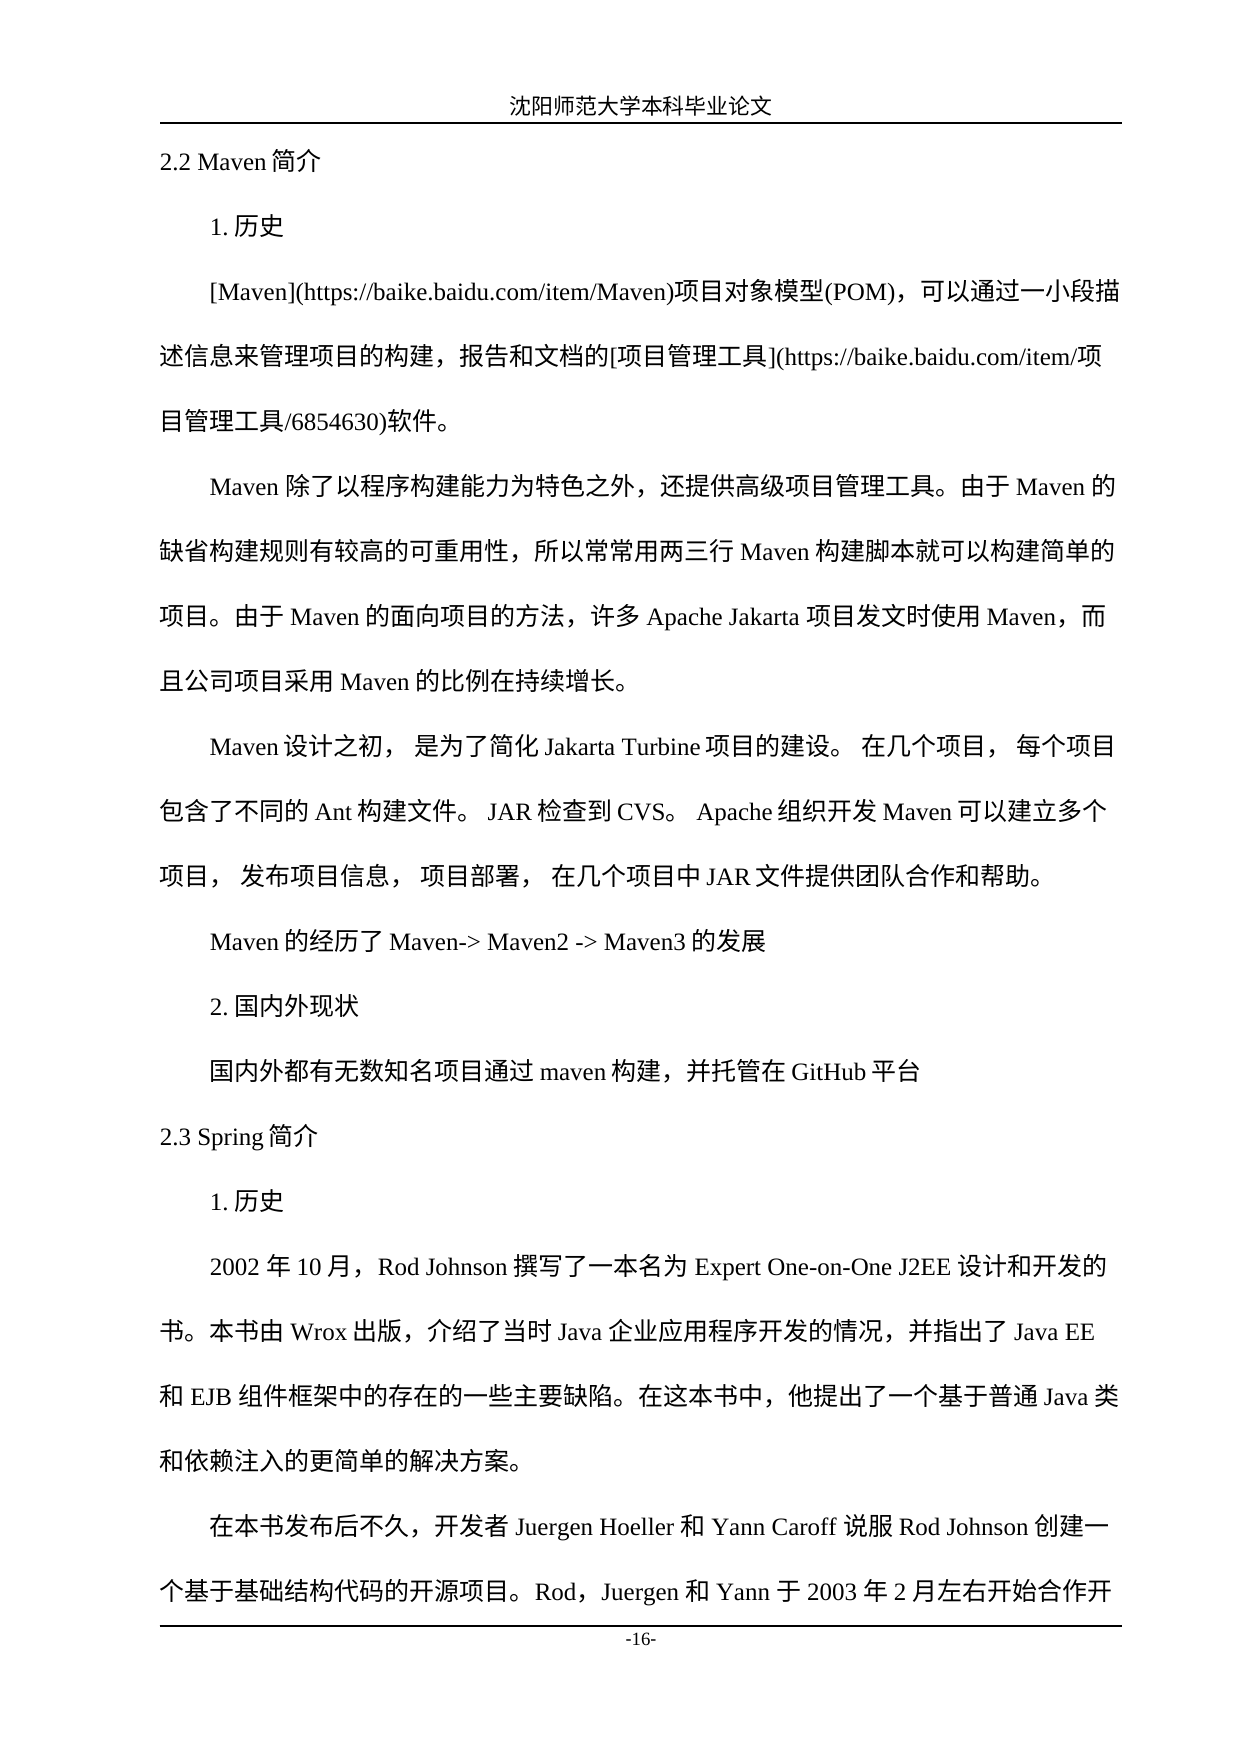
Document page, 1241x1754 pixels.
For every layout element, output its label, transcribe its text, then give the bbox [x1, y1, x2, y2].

text Maven的经历了Maven-> Maven2 -> Maven3的发展 [159, 907, 1122, 972]
text Maven设计之初， 是为了简化Jakarta Turbine项目的建设。 在几个项目， 每个项目包含了不同的Ant构建文件。 JAR检查到CVS。 Apache组织开发Maven可以建立多个项目， 发布项目信息， 项目部署， 在几个项目中JAR文件提供团队合作和帮助。 [159, 712, 1122, 907]
text 国内外都有无数知名项目通过maven构建，并托管在GitHub平台 [159, 1037, 1122, 1102]
subtitle 2.3 Spring简介 [159, 1102, 1122, 1167]
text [159, 1492, 1122, 1622]
subtitle 2.2 Maven简介 [159, 127, 1122, 192]
text 1. 历史 [159, 1167, 1122, 1232]
text 2. 国内外现状 [159, 972, 1122, 1037]
text 2002 年 10 月，Rod Johnson 撰写了一本名为 Expert One-on-One J2EE 设计和开发的书。本书由 Wrox出版，介绍了当时 Java 企业应用程序开发的情况，并指出了 Java EE 和 EJB 组件框架中的存在的一些主要缺陷。在这本书中，他提出了一个基于普通 Java 类和依赖注入的更简单的解决方案。 [159, 1232, 1122, 1492]
text 1. 历史 [159, 192, 1122, 257]
text [Maven](https://baike.baidu.com/item/Maven)项目对象模型(POM)，可以通过一小段描述信息来管理项目的构建，报告和文档的[项目管理工具](https://baike.baidu.com/item/项目管理工具/6854630)软件。 [159, 257, 1122, 452]
text Maven 除了以程序构建能力为特色之外，还提供高级项目管理工具。由于 Maven 的缺省构建规则有较高的可重用性，所以常常用两三行 Maven 构建脚本就可以构建简单的项目。由于 Maven 的面向项目的方法，许多 Apache Jakarta 项目发文时使用 Maven，而且公司项目采用 Maven 的比例在持续增长。 [159, 452, 1122, 712]
